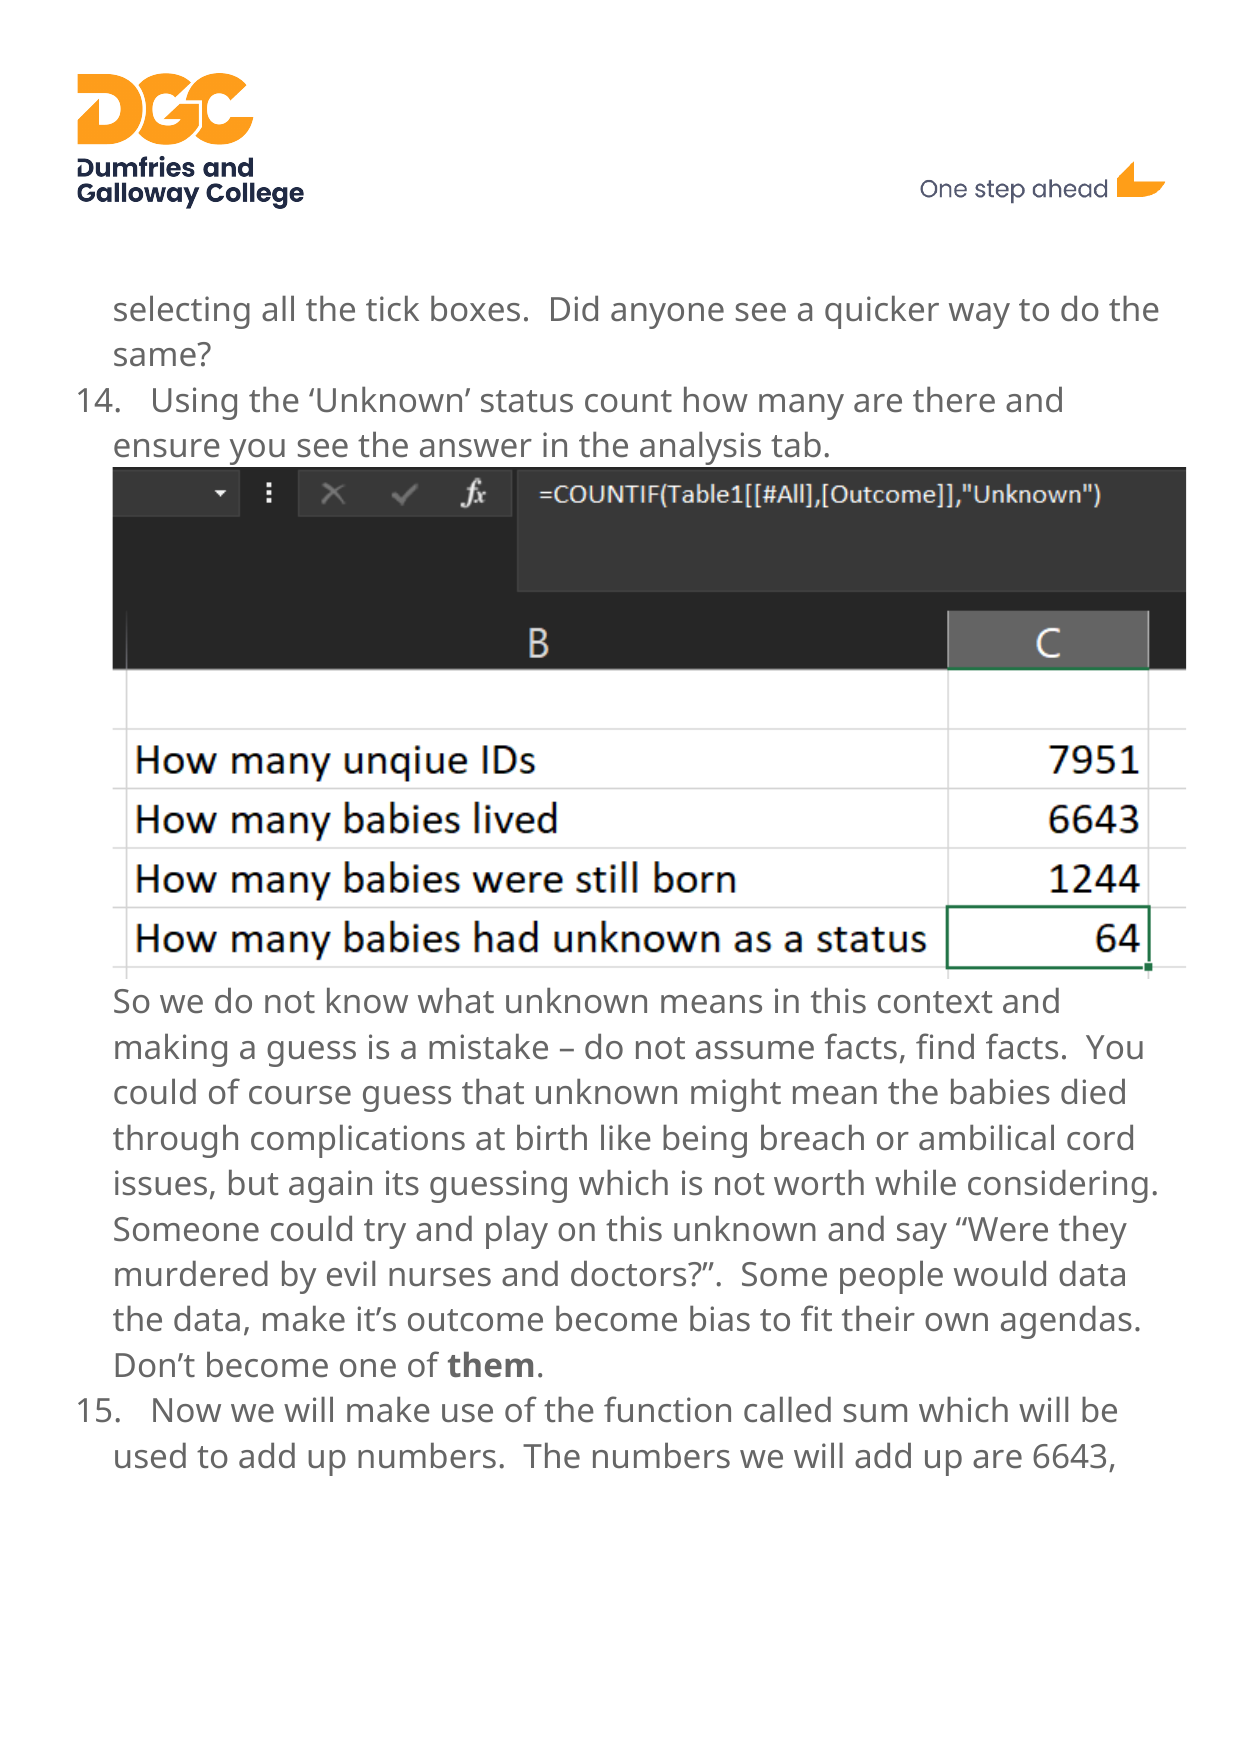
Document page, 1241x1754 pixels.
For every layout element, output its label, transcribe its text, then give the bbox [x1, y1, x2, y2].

picture [77, 73, 304, 209]
picture [112, 467, 1187, 979]
picture [915, 157, 1170, 209]
